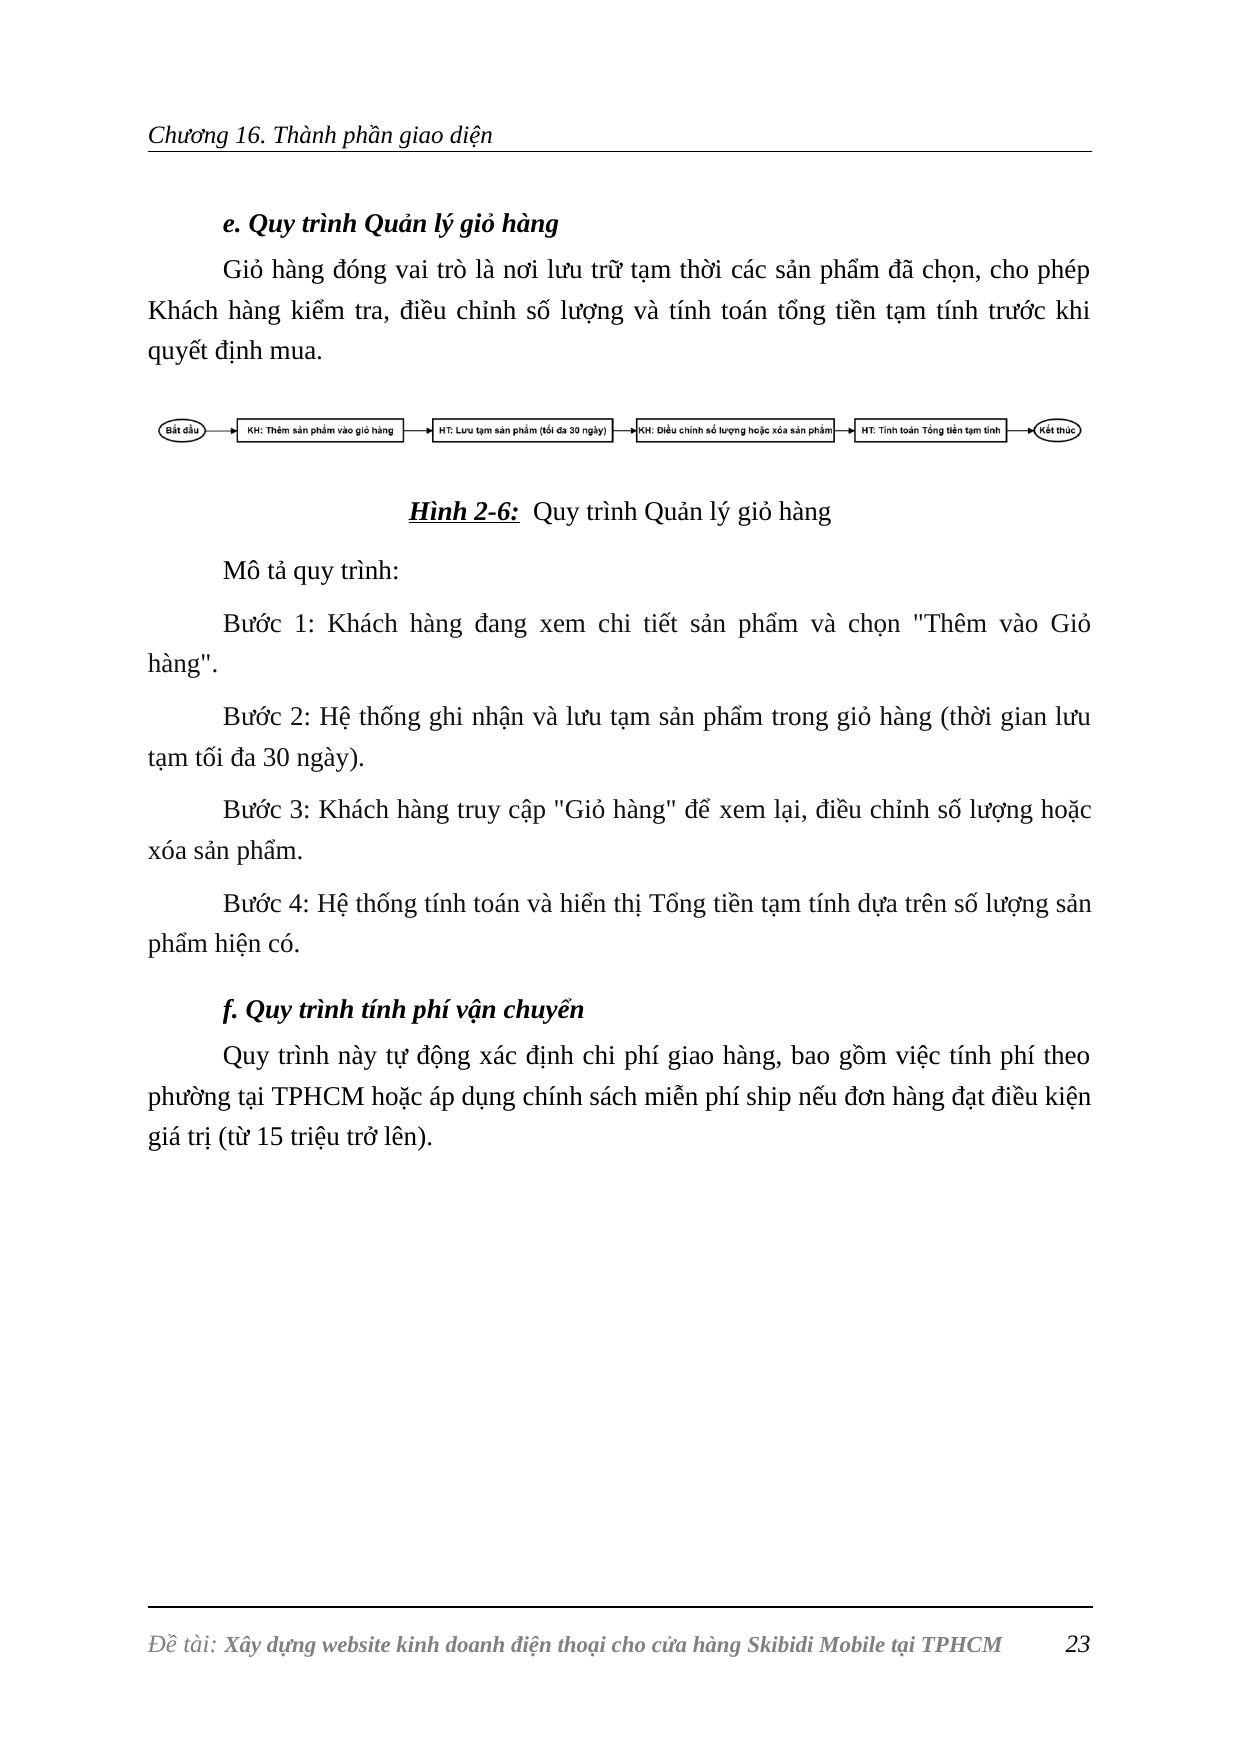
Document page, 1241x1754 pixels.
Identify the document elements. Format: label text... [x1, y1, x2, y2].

text Mô tả quy trình: [148, 554, 1092, 585]
text Bước 4: Hệ thống tính toán và hiển thị Tổng tiền tạm tính dựa trên số lượng sản phẩm hiện có. [148, 887, 1092, 958]
text Bước 2: Hệ thống ghi nhận và lưu tạm sản phẩm trong giỏ hàng (thời gian lưu tạm tối đa 30 ngày). [148, 700, 1092, 772]
text Giỏ hàng đóng vai trò là nơi lưu trữ tạm thời các sản phẩm đã chọn, cho phép Khách hàng kiểm tra, điều chỉnh số lượng và tính toán tổng tiền tạm tính trước khi quyết định mua. [148, 325, 1092, 365]
subtitle Quy trình Quản lý giỏ hàng [223, 207, 1092, 238]
text Quy trình này tự động xác định chi phí giao hàng, bao gồm việc tính phí theo phường tại TPHCM hoặc áp dụng chính sách miễn phí ship nếu đơn hàng đạt điều kiện giá trị (từ 15 triệu trở lên). [148, 1039, 1092, 1080]
text Bước 1: Khách hàng đang xem chi tiết sản phẩm và chọn "Thêm vào Giỏ hàng". [148, 607, 1092, 678]
text Quy trình này tự động xác định chi phí giao hàng, bao gồm việc tính phí theo phường tại TPHCM hoặc áp dụng chính sách miễn phí ship nếu đơn hàng đạt điều kiện giá trị (từ 15 triệu trở lên). [148, 1111, 1092, 1151]
picture [149, 387, 1092, 474]
text Bước 3: Khách hàng truy cập "Giỏ hàng" để xem lại, điều chỉnh số lượng hoặc xóa sản phẩm. [148, 794, 1092, 865]
subtitle Quy trình tính phí vận chuyển [223, 993, 1092, 1024]
text Giỏ hàng đóng vai trò là nơi lưu trữ tạm thời các sản phẩm đã chọn, cho phép Khách hàng kiểm tra, điều chỉnh số lượng và tính toán tổng tiền tạm tính trước khi quyết định mua. [148, 253, 1092, 294]
text Hình 2-6: Quy trình Quản lý giỏ hàng [148, 495, 1092, 526]
